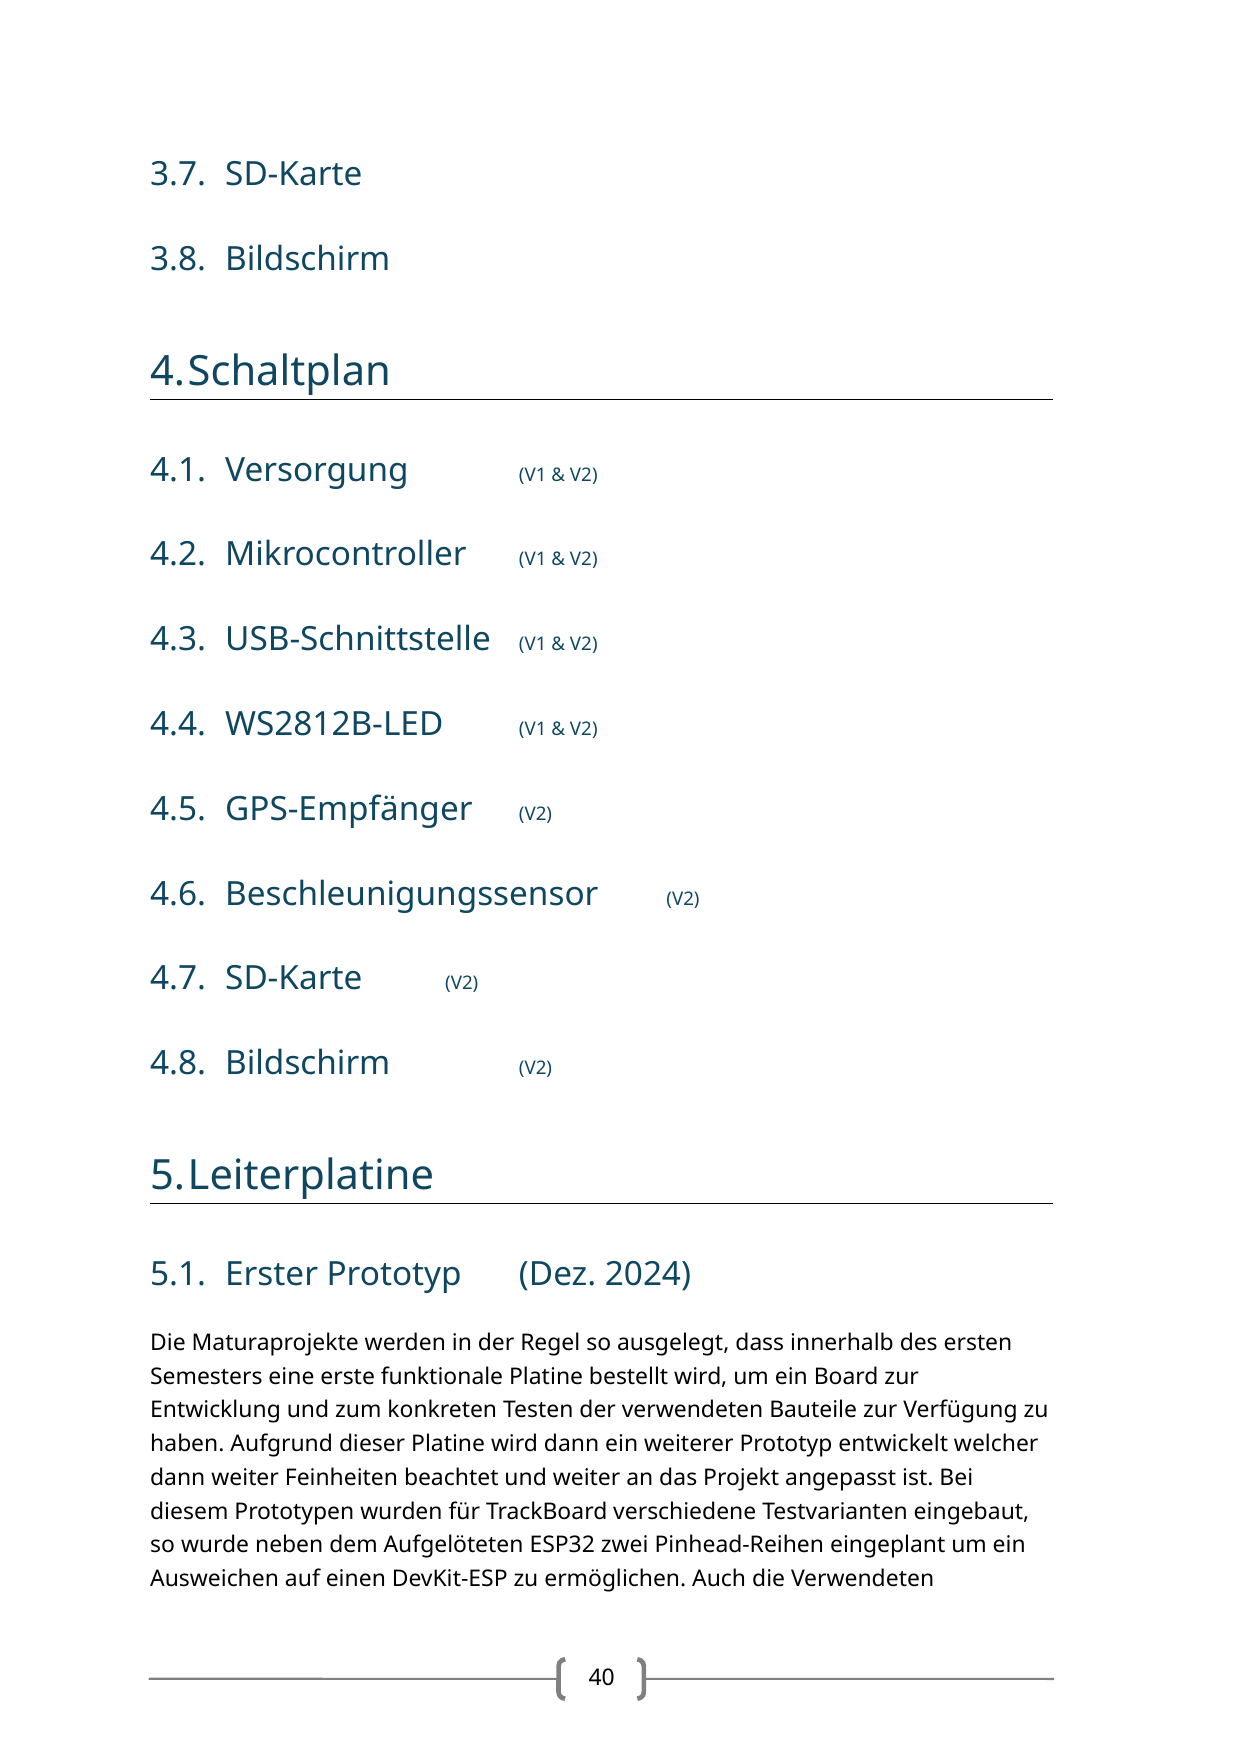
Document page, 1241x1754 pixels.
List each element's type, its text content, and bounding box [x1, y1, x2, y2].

subtitle USB-Schnittstelle (V1 & V2) [150, 615, 1053, 660]
subtitle SD-Karte (V2) [150, 954, 1053, 999]
subtitle WS2812B-LED (V1 & V2) [150, 700, 1053, 745]
subtitle Bildschirm [150, 235, 1053, 280]
subtitle Erster Prototyp (Dez. 2024) [150, 1249, 1053, 1295]
subtitle Beschleunigungssensor (V2) [150, 869, 1053, 915]
subtitle Mikrocontroller (V1 & V2) [150, 530, 1053, 576]
subtitle SD-Karte [150, 150, 1053, 195]
subtitle Leiterplatine [150, 1144, 1053, 1203]
subtitle Versorgung (V1 & V2) [150, 445, 1053, 491]
subtitle GPS-Empfänger (V2) [150, 784, 1053, 830]
subtitle Schaltplan [150, 340, 1053, 399]
subtitle Bildschirm (V2) [150, 1039, 1053, 1084]
